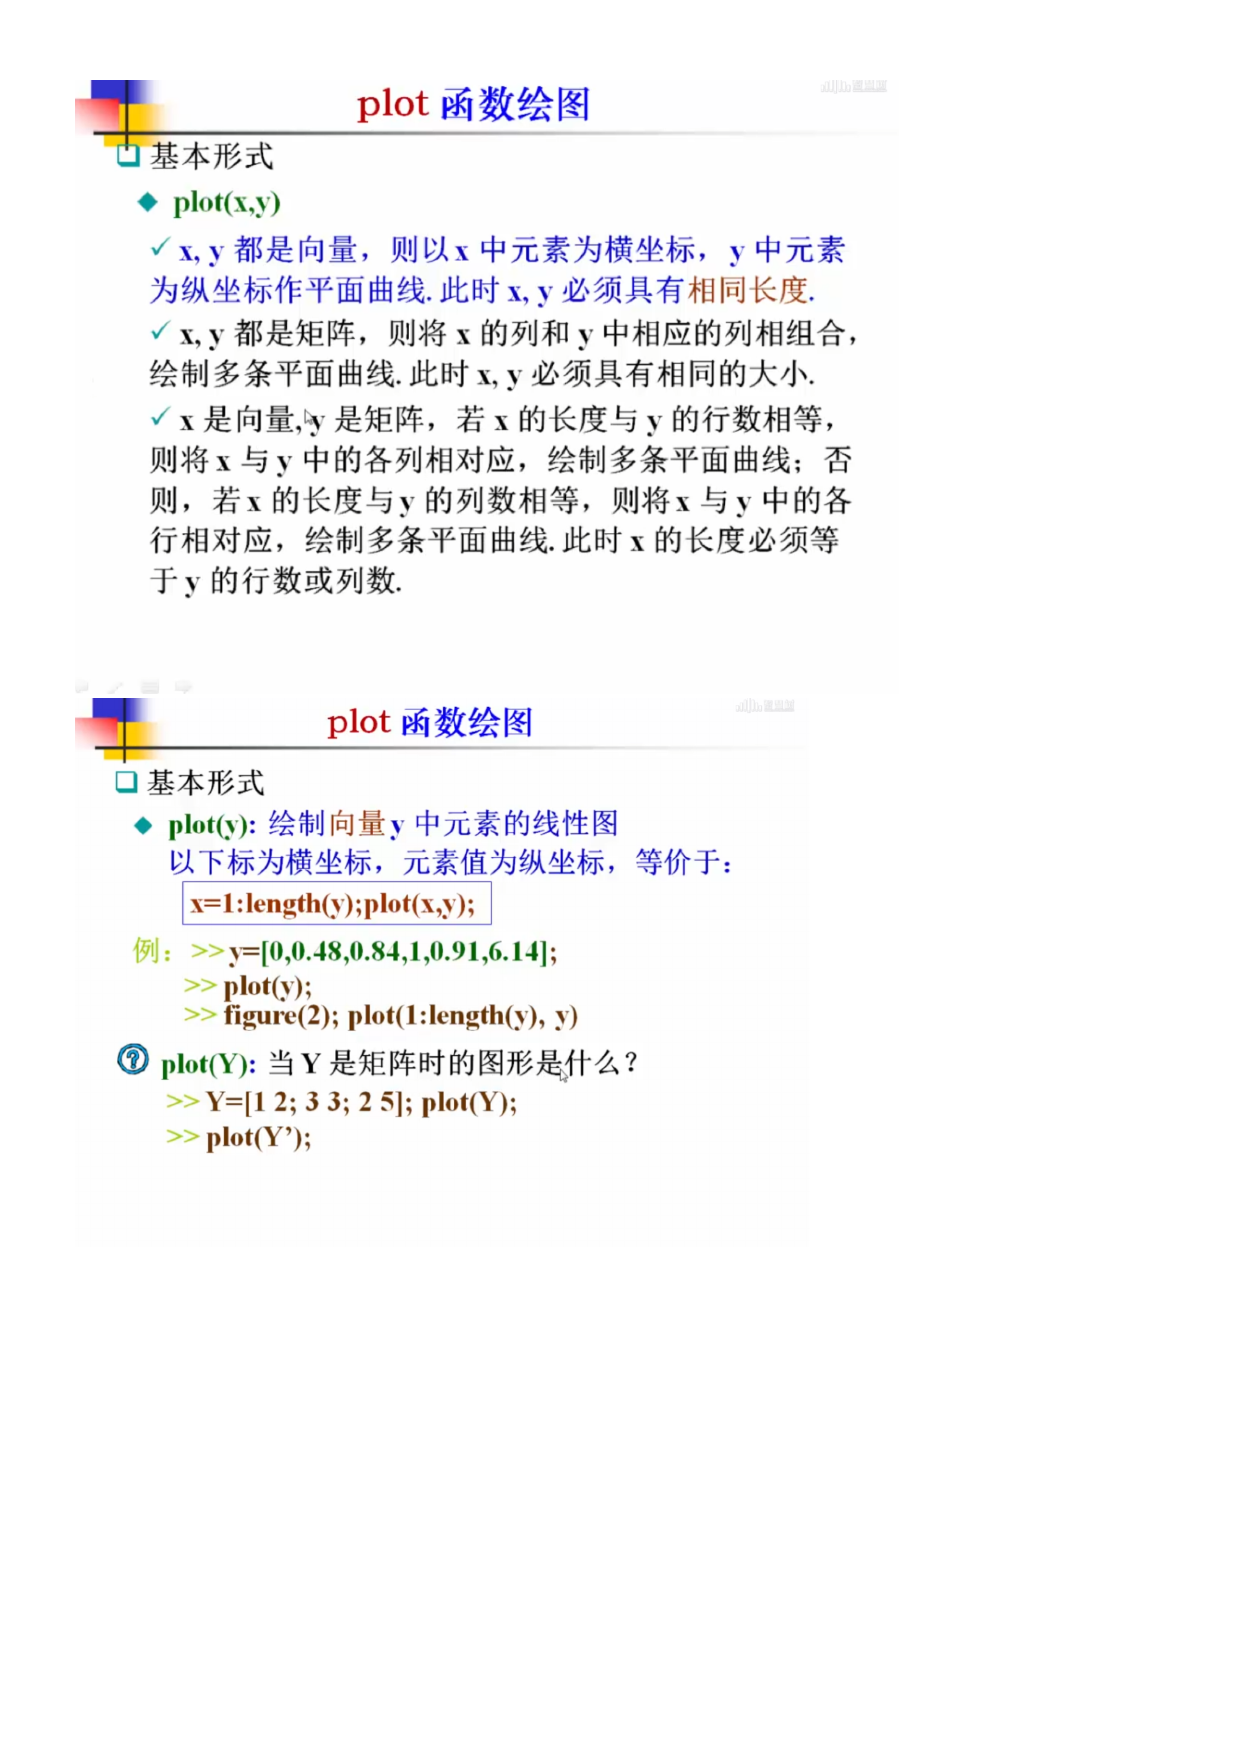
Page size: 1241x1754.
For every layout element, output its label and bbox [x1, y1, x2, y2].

picture [75, 80, 899, 694]
picture [75, 698, 810, 1247]
